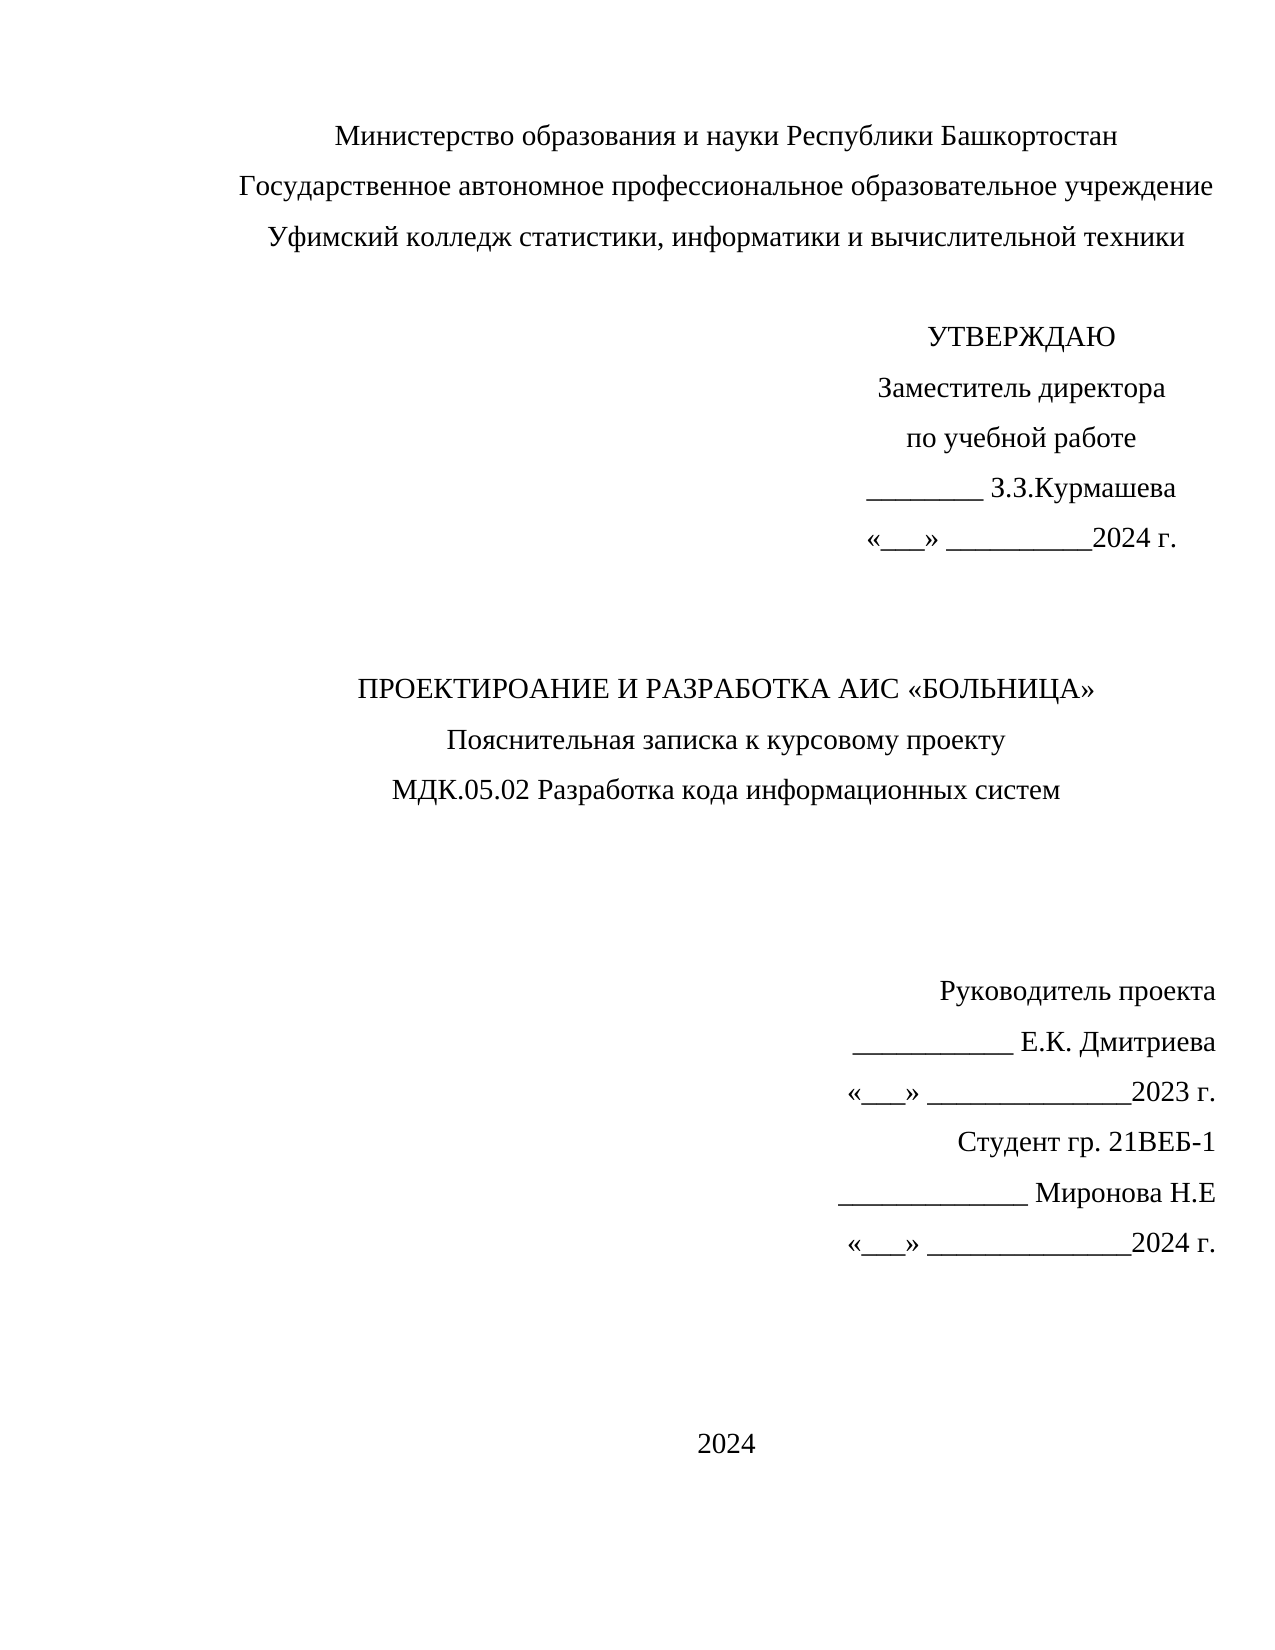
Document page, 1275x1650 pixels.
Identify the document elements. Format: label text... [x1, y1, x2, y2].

text «___» ______________2023 г. [177, 1074, 1216, 1108]
text Государственное автономное профессиональное образовательное учреждение [177, 168, 1216, 202]
text _____________ Миронова Н.Е [177, 1175, 1216, 1208]
text «___» __________2024 г. [177, 521, 1216, 554]
text Уфимский колледж статистики, информатики и вычислительной техники [177, 219, 1216, 252]
text ПРОЕКТИРОАНИЕ И РАЗРАБОТКА АИС «БОЛЬНИЦА» [177, 672, 1216, 705]
text ________ З.З.Курмашева [177, 470, 1216, 504]
text Министерство образования и науки Республики Башкортостан [177, 118, 1216, 152]
text Студент гр. 21ВЕБ-1 [177, 1124, 1216, 1158]
text Пояснительная записка к курсовому проекту [177, 722, 1216, 755]
text «___» ______________2024 г. [177, 1225, 1216, 1258]
text по учебной работе [177, 420, 1216, 453]
text 2024 [177, 1426, 1216, 1460]
text УТВЕРЖДАЮ [177, 319, 1216, 353]
text Руководитель проекта [177, 973, 1216, 1007]
text МДК.05.02 Разработка кода информационных систем [177, 772, 1216, 806]
text ___________ Е.К. Дмитриева [177, 1024, 1216, 1057]
text Заместитель директора [177, 370, 1216, 403]
